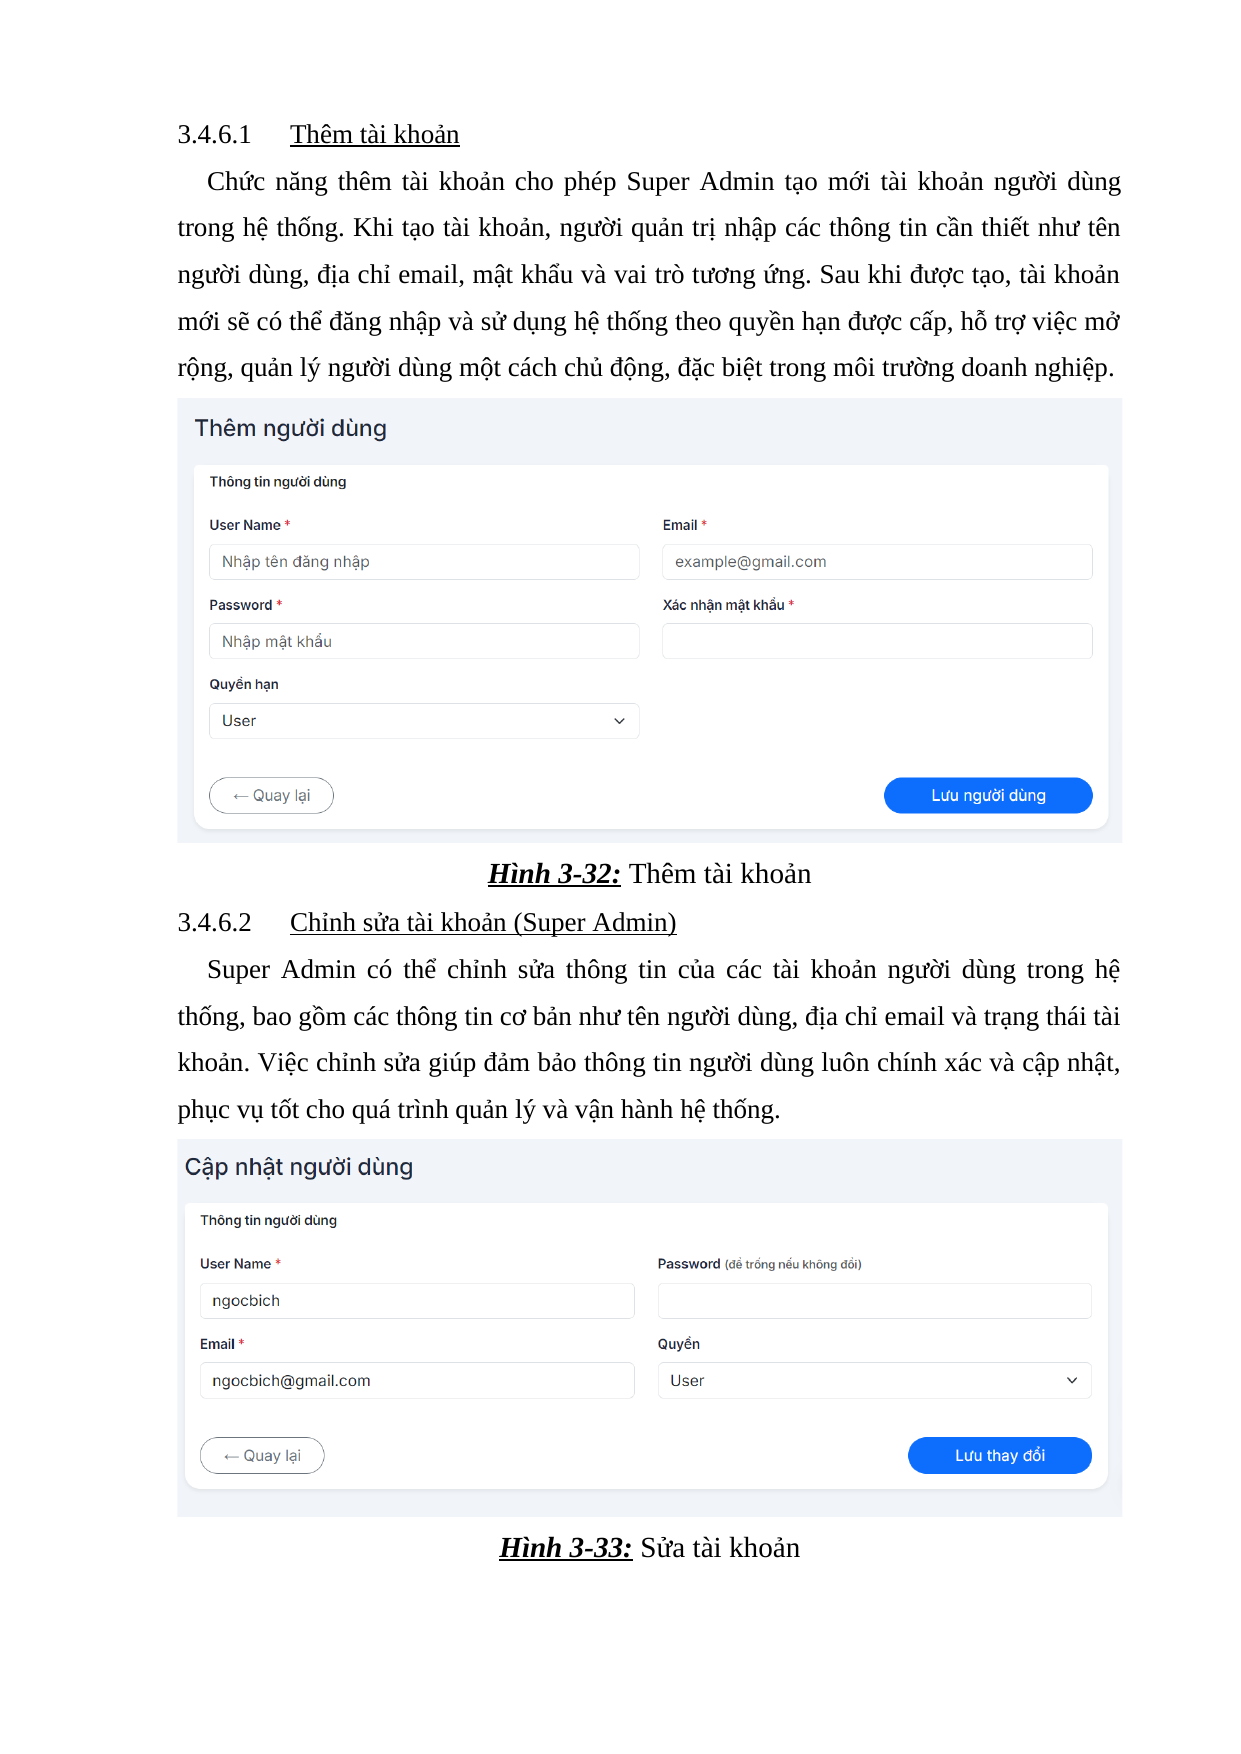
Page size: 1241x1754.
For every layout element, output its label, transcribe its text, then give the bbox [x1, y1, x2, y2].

text Chức năng thêm tài khoản cho phép Super Admin tạo mới tài khoản người dùng trong hệ thống. Khi tạo tài khoản, người quản trị nhập các thông tin cần thiết như tên người dùng, địa chỉ email, mật khẩu và vai trò tương ứng. Sau khi được tạo, tài khoản mới sẽ có thể đăng nhập và sử dụng hệ thống theo quyền hạn được cấp, hỗ trợ việc mở rộng, quản lý người dùng một cách chủ động, đặc biệt trong môi trường doanh nghiệp. [177, 165, 1122, 383]
list Chỉnh sửa tài khoản (Super Admin) [177, 906, 1122, 938]
text Hình 3-33: Sửa tài khoản [177, 1530, 1122, 1563]
list Thêm tài khoản [177, 118, 1122, 149]
text Super Admin có thể chỉnh sửa thông tin của các tài khoản người dùng trong hệ thống, bao gồm các thông tin cơ bản như tên người dùng, địa chỉ email và trạng thái tài khoản. Việc chỉnh sửa giúp đảm bảo thông tin người dùng luôn chính xác và cập nhật, phục vụ tốt cho quá trình quản lý và vận hành hệ thống. [177, 953, 1122, 1124]
picture [177, 398, 1123, 843]
text Hình 3-32: Thêm tài khoản [177, 856, 1122, 890]
picture [177, 1139, 1123, 1517]
